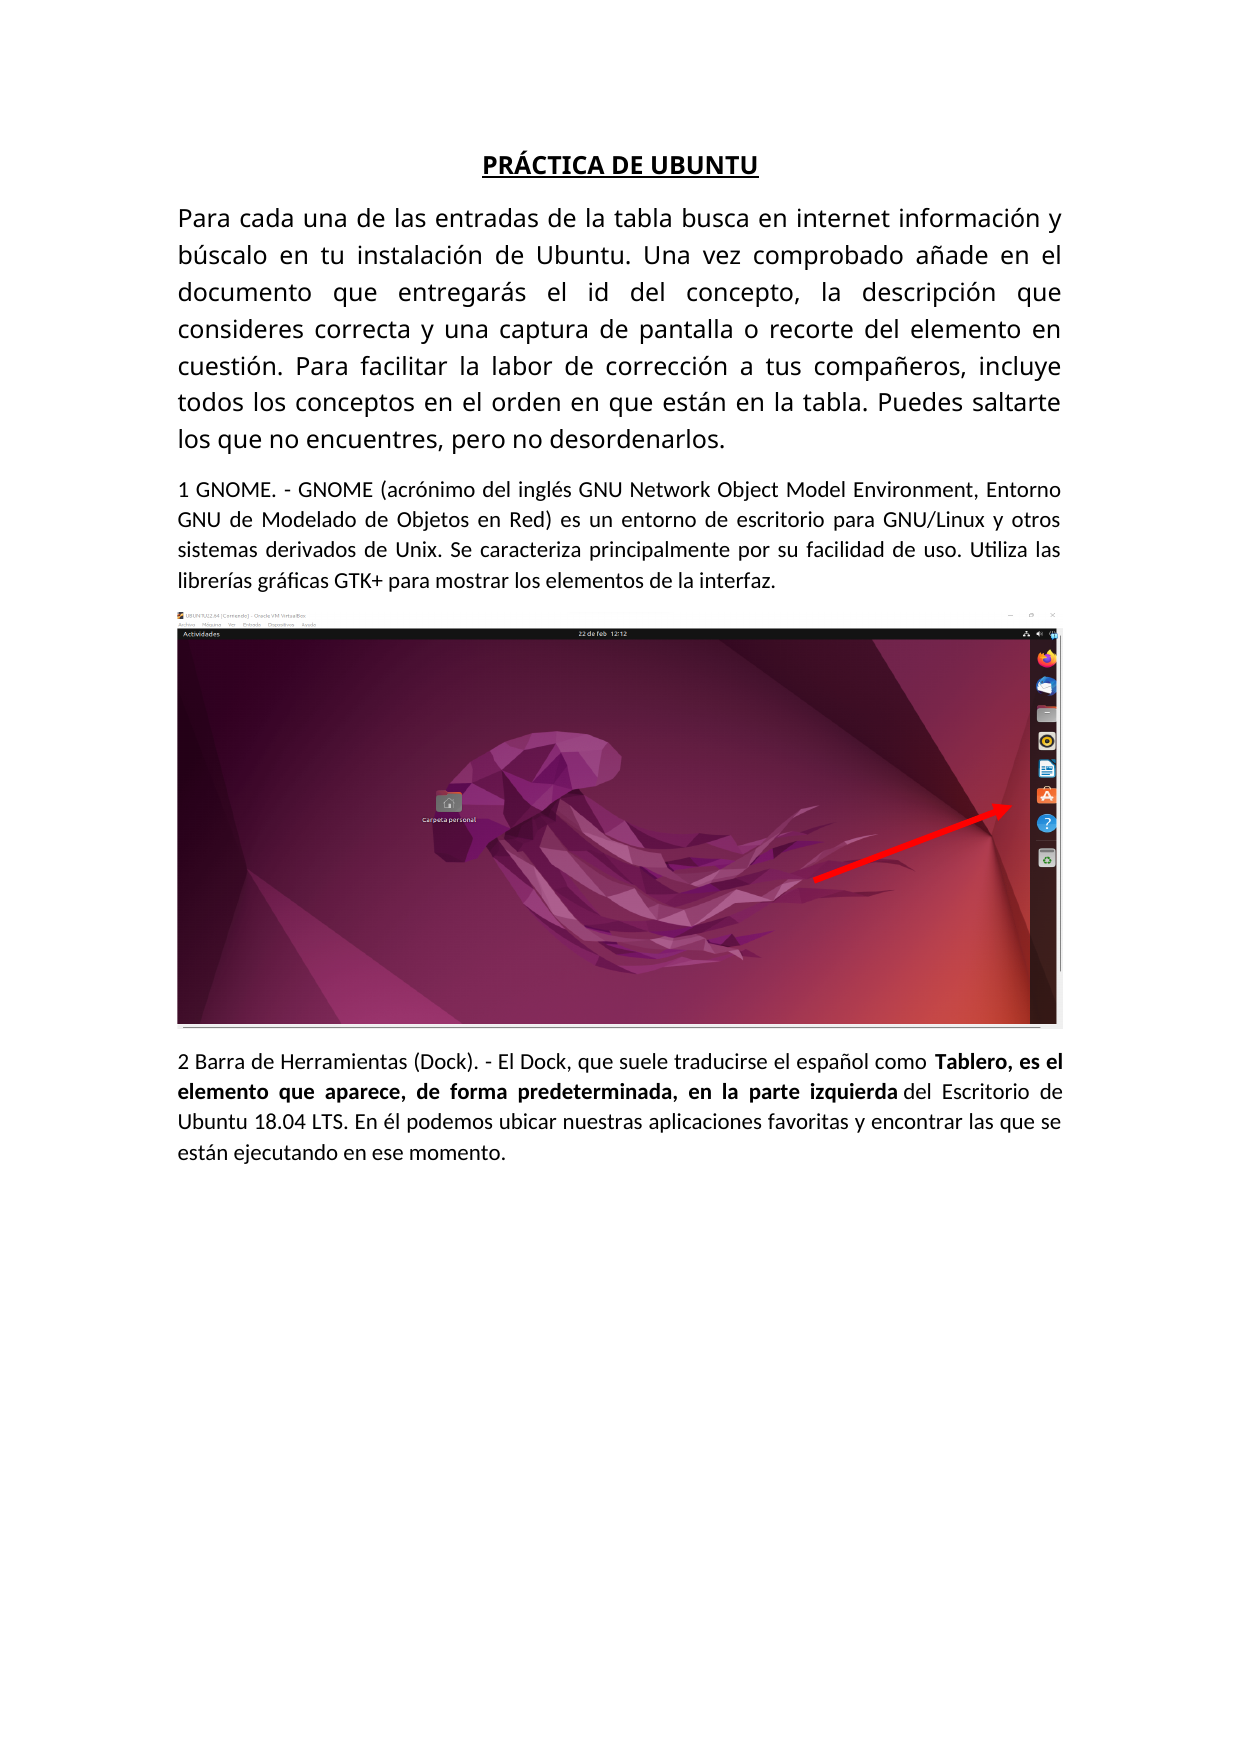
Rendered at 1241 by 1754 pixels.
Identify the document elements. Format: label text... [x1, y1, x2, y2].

picture [177, 612, 1063, 1029]
text 1 GNOME. - GNOME (acrónimo del inglés GNU Network Object Model Environment, Entorno GNU de Modelado de Objetos en Red) es un entorno de escritorio para GNU/Linux y otros sistemas derivados de Unix. Se caracteriza principalmente por su facilidad de uso. Utiliza las librerías gráficas GTK+ para mostrar los elementos de la interfaz. [177, 475, 1063, 594]
text 2 Barra de Herramientas (Dock). - El Dock, que suele traducirse el español como Tablero, es el elemento que aparece, de forma predeterminada, en la parte izquierda del Escritorio de Ubuntu 18.04 LTS. En él podemos ubicar nuestras aplicaciones favoritas y encontrar las que se están ejecutando en ese momento. [177, 1047, 1063, 1166]
text Para cada una de las entradas de la tabla busca en internet información y búscalo en tu instalación de Ubuntu. Una vez comprobado añade en el documento que entregarás el id del concepto, la descripción que consideres correcta y una captura de pantalla o recorte del elemento en cuestión. Para facilitar la labor de corrección a tus compañeros, incluye todos los conceptos en el orden en que están en la tabla. Puedes saltarte los que no encuentres, pero no desordenarlos. [177, 201, 1063, 456]
text PRÁCTICA DE UBUNTU [177, 148, 1063, 182]
